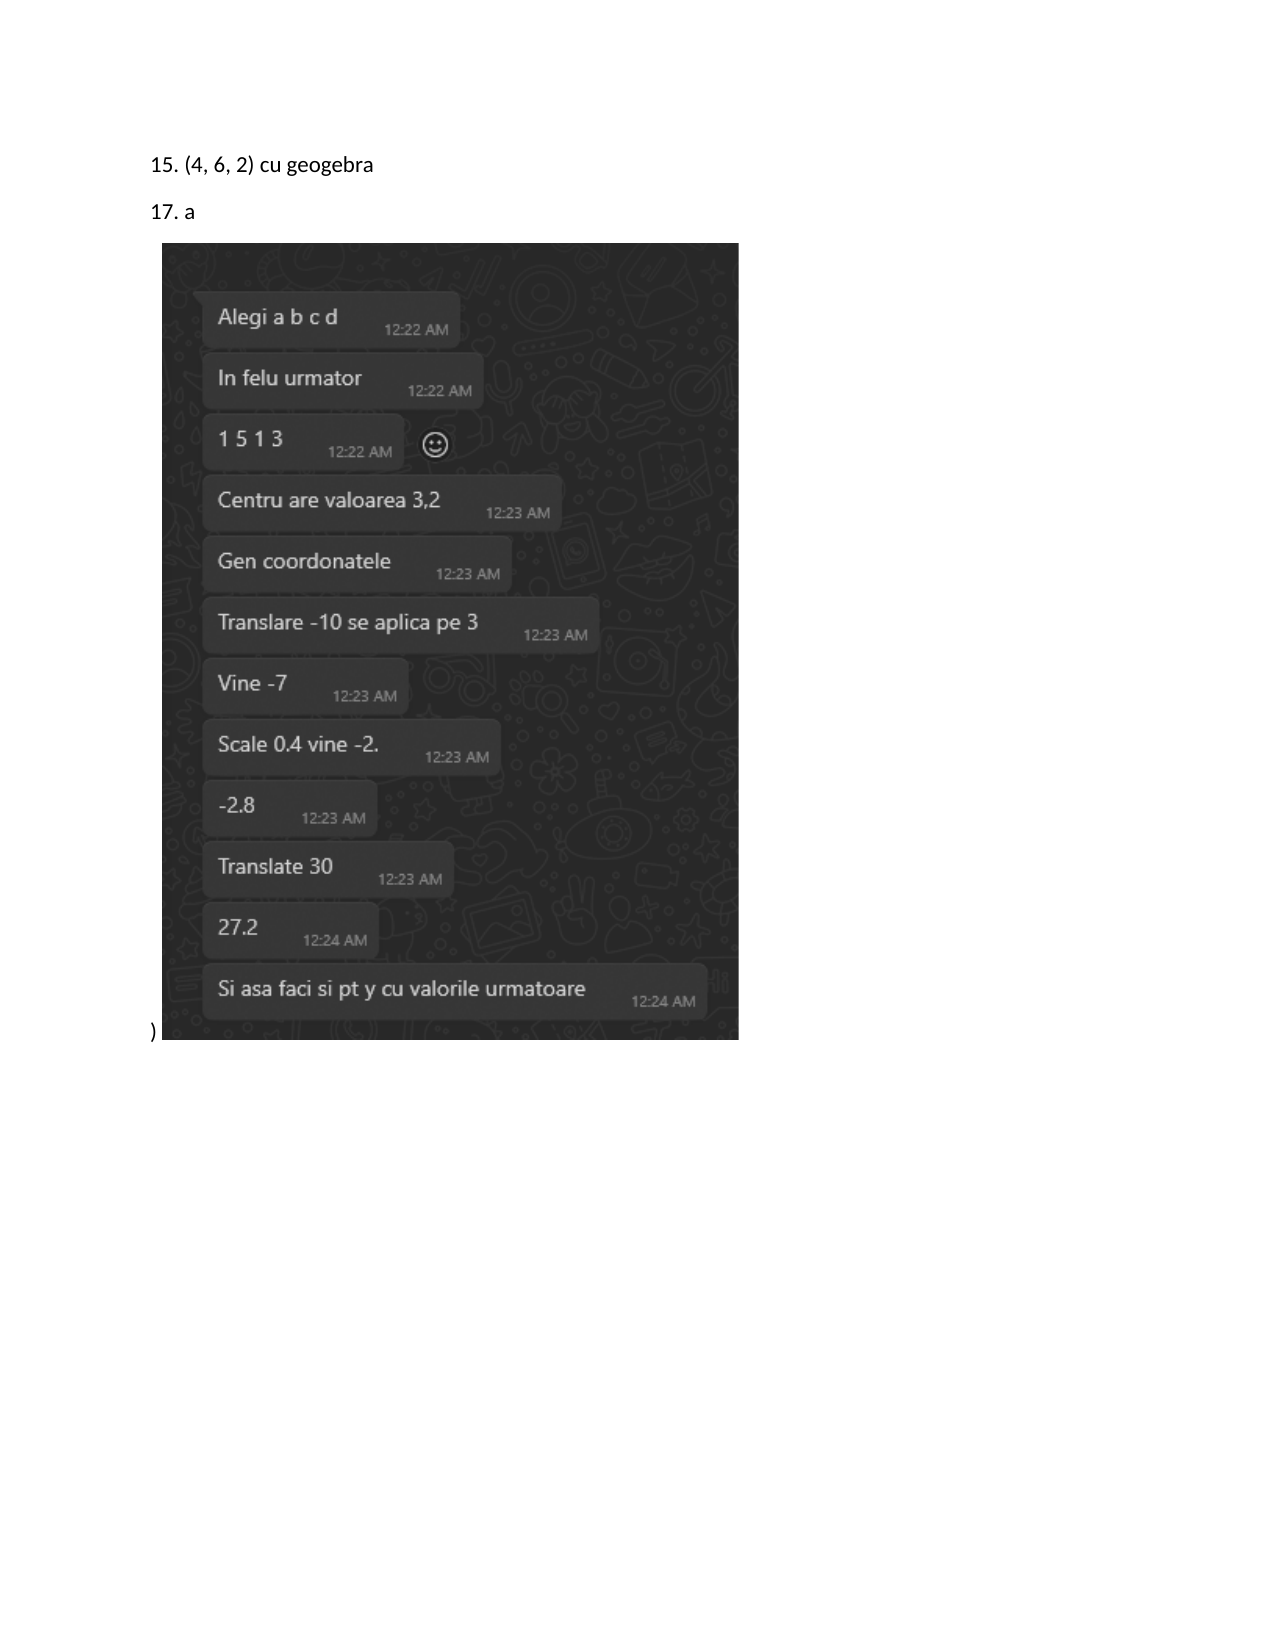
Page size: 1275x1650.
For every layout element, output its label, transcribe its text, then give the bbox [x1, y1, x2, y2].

text 15. (4, 6, 2) cu geogebra [150, 150, 1125, 178]
picture [162, 243, 739, 1040]
text 17. a [150, 197, 1125, 225]
